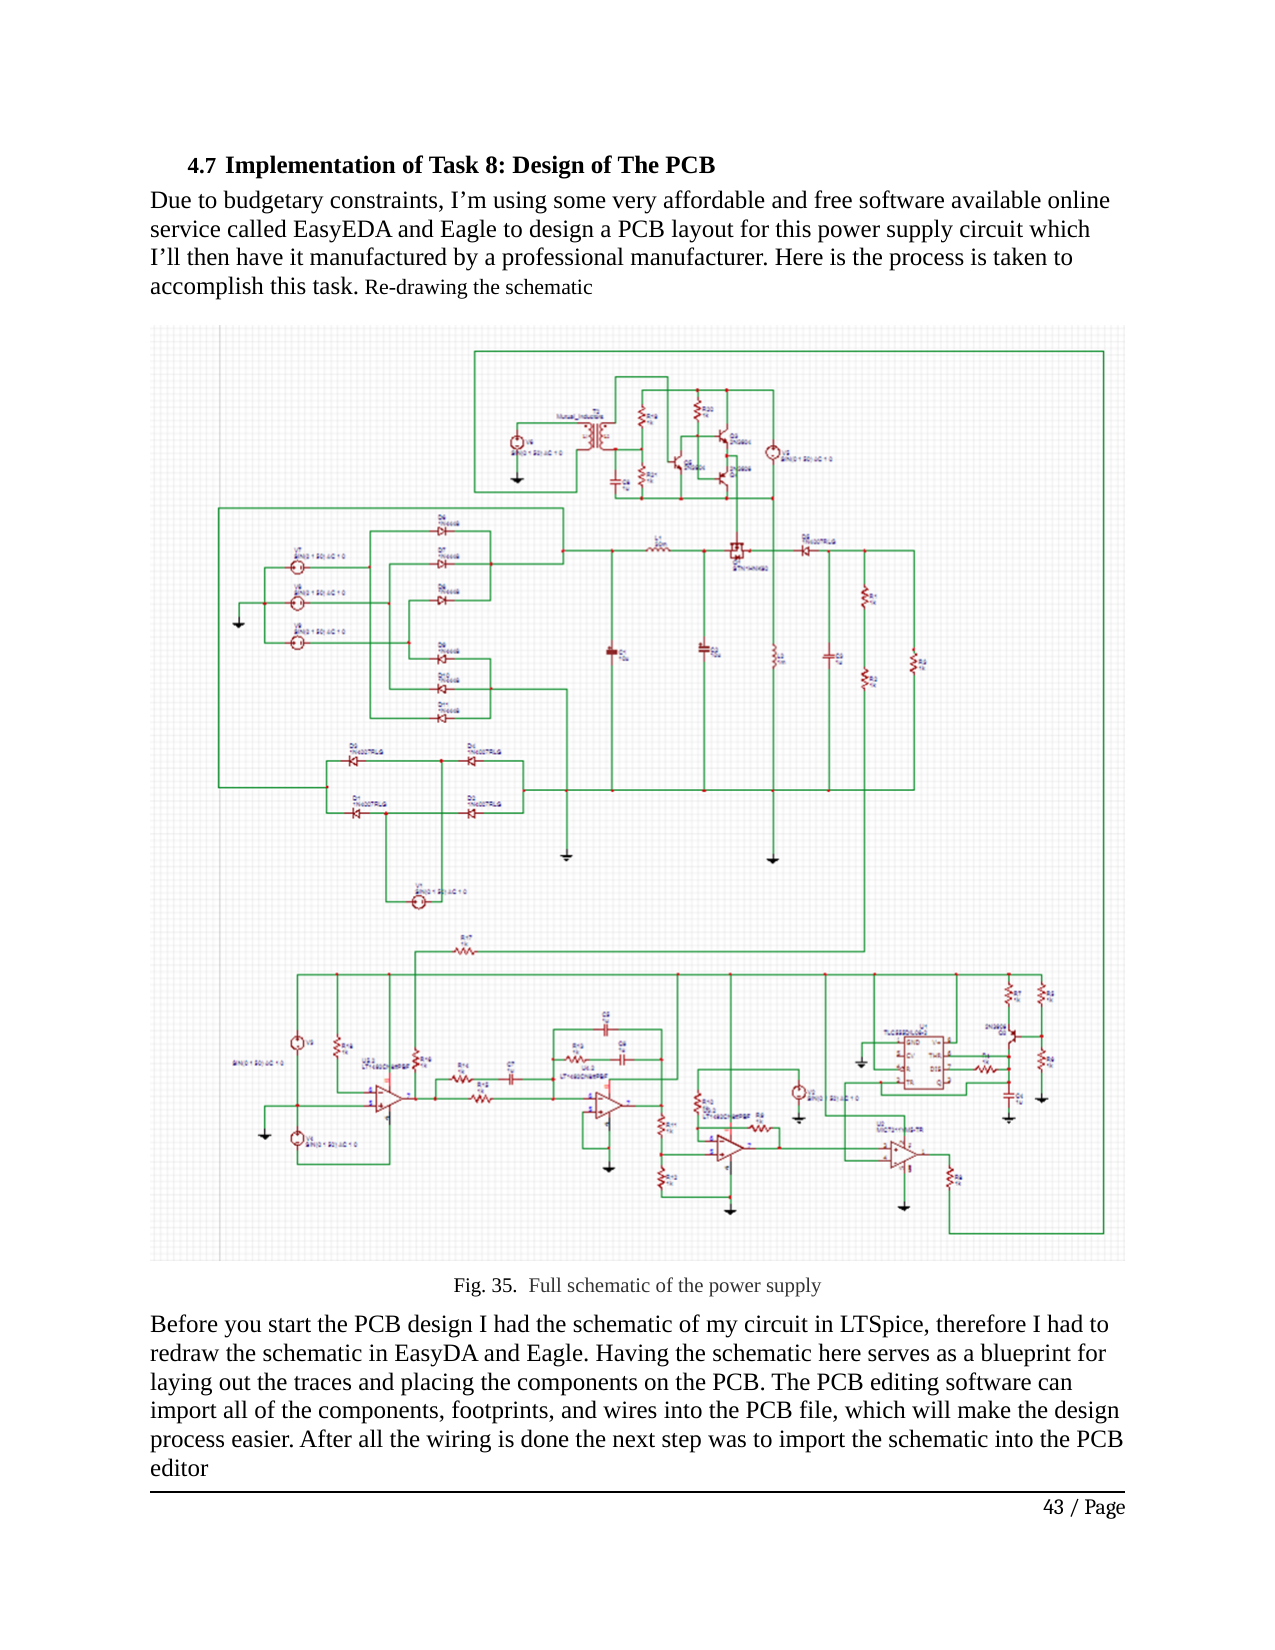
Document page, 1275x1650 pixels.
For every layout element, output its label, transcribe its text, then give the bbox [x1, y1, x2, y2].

text Full schematic of the power supply [150, 1273, 1125, 1297]
picture [150, 325, 1125, 1261]
text Due to budgetary constraints, I’m using some very affordable and free software available online service called EasyEDA and Eagle to design a PCB layout for this power supply circuit which I’ll then have it manufactured by a professional manufacturer. Here is the process is taken to accomplish this task. Re-drawing the schematic [150, 185, 1125, 300]
subtitle Implementation of Task 8: Design of The PCB [187, 150, 1125, 179]
text Before you start the PCB design I had the schematic of my circuit in LTSpice, therefore I had to redraw the schematic in EasyDA and Eagle. Having the schematic here serves as a blueprint for laying out the traces and placing the components on the PCB. The PCB editing software can import all of the components, footprints, and wires into the PCB file, which will make the design process easier. After all the wiring is done the next step was to import the schematic into the PCB editor [150, 1309, 1125, 1482]
